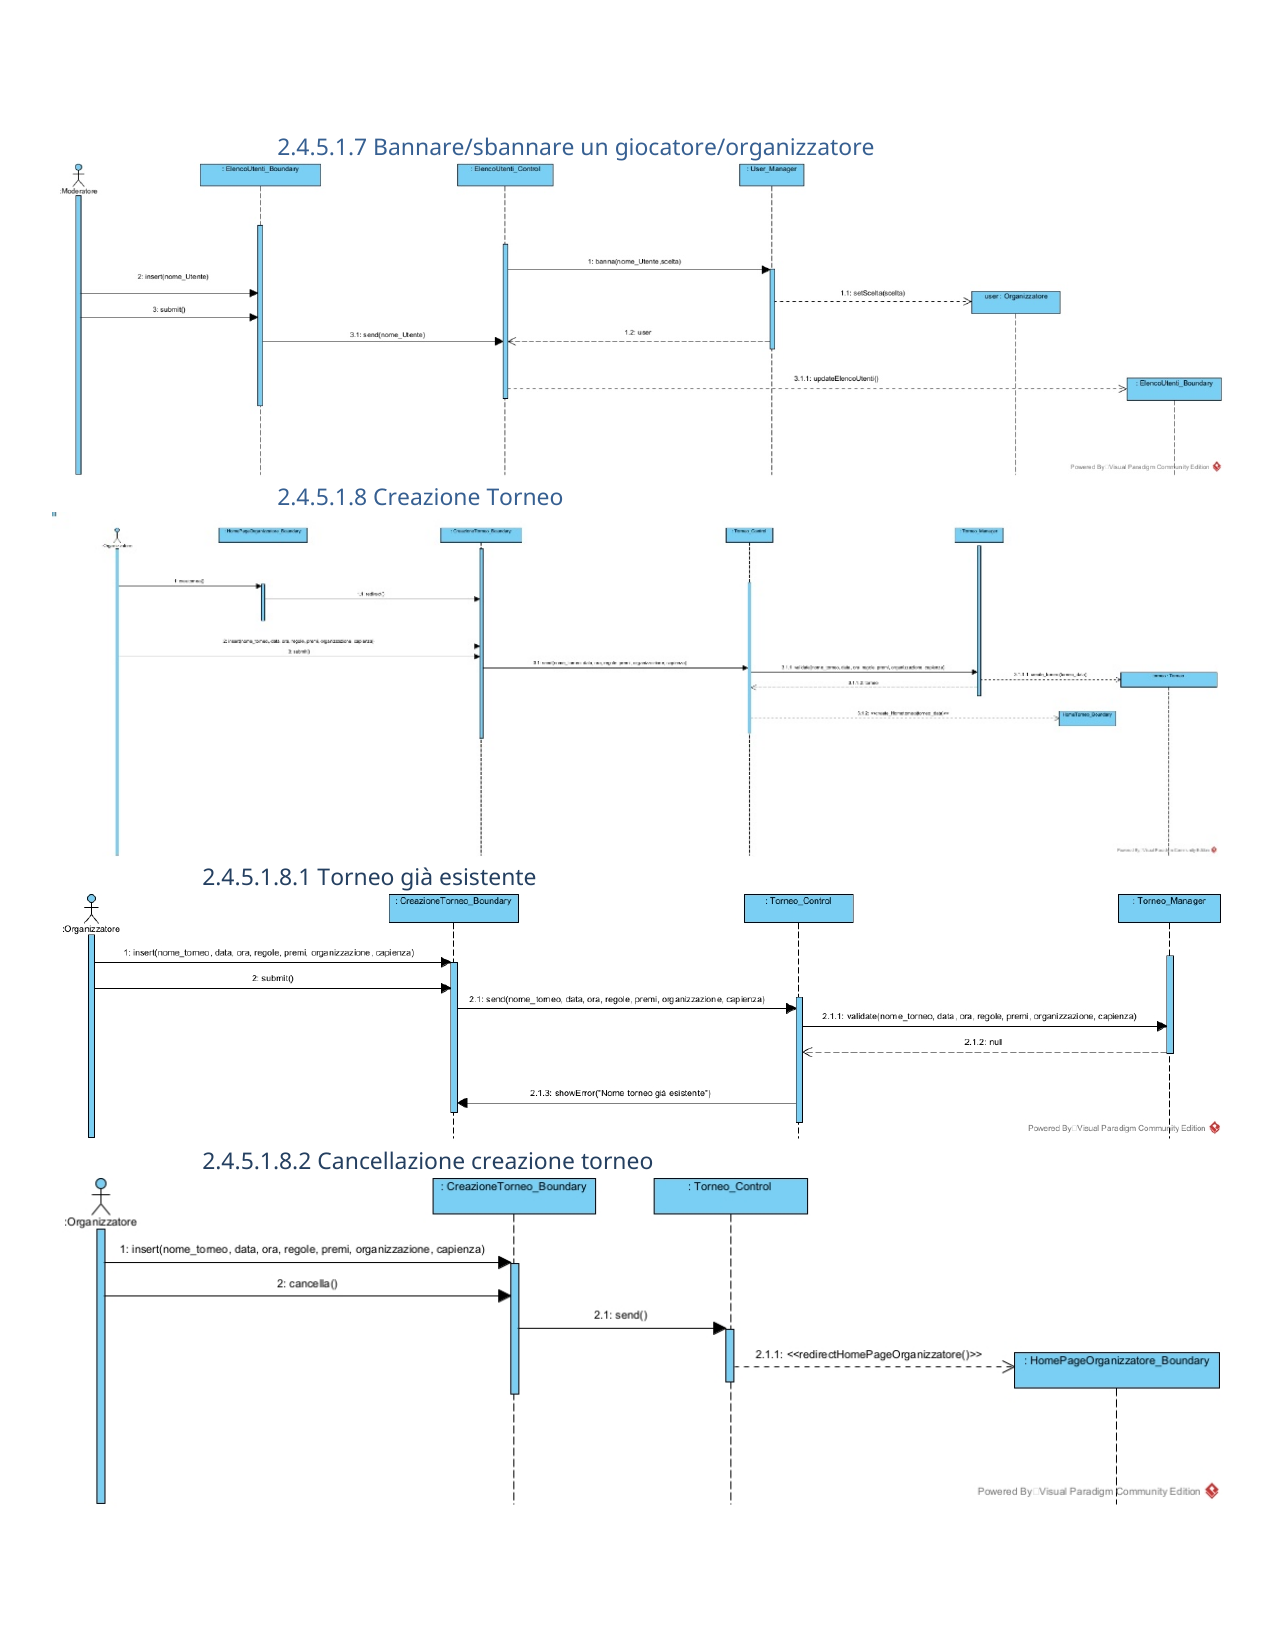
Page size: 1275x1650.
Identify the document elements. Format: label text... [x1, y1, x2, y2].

subtitle 2.4.5.1.8 Creazione Torneo [202, 481, 1223, 512]
picture [52, 892, 1224, 1141]
subtitle 2.4.5.1.8.2 Cancellazione creazione torneo [127, 1145, 1223, 1176]
picture [52, 1176, 1224, 1508]
subtitle 2.4.5.1.8.1 Torneo già esistente [127, 861, 1223, 892]
picture [52, 512, 1219, 857]
subtitle 2.4.5.1.7 Bannare/sbannare un giocatore/organizzatore [202, 131, 1223, 162]
picture [52, 162, 1224, 477]
